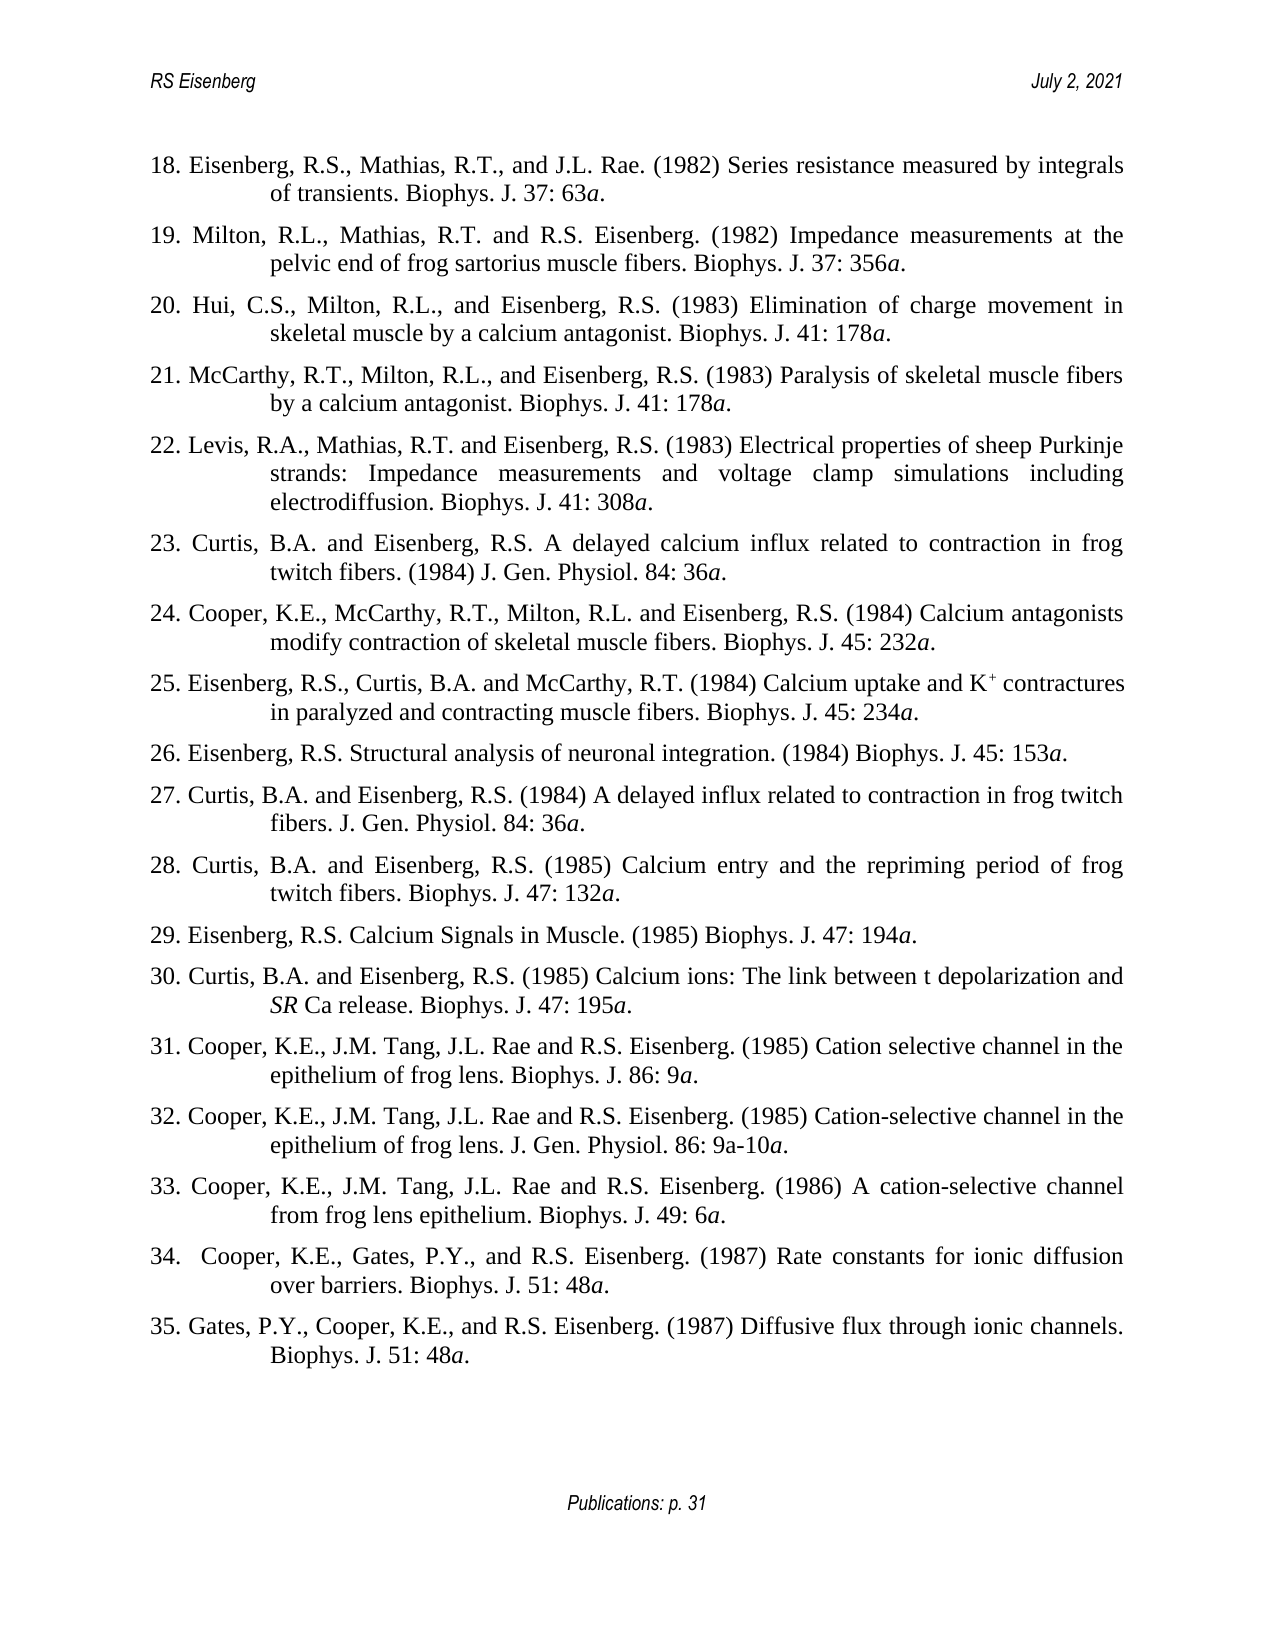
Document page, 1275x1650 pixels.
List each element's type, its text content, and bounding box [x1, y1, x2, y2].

text 21. McCarthy, R.T., Milton, R.L., and Eisenberg, R.S. (1983) Paralysis of skeletal muscle fibers by a calcium antagonist. Biophys. J. 41: 178a. [150, 360, 1125, 417]
text 20. Hui, C.S., Milton, R.L., and Eisenberg, R.S. (1983) Elimination of charge movement in skeletal muscle by a calcium antagonist. Biophys. J. 41: 178a. [150, 290, 1125, 347]
text 23. Curtis, B.A. and Eisenberg, R.S. A delayed calcium influx related to contraction in frog twitch fibers. (1984) J. Gen. Physiol. 84: 36a. [150, 528, 1125, 586]
text 27. Curtis, B.A. and Eisenberg, R.S. (1984) A delayed influx related to contraction in frog twitch fibers. J. Gen. Physiol. 84: 36a. [150, 780, 1125, 837]
text 28. Curtis, B.A. and Eisenberg, R.S. (1985) Calcium entry and the repriming period of frog twitch fibers. Biophys. J. 47: 132a. [150, 850, 1125, 907]
text 24. Cooper, K.E., McCarthy, R.T., Milton, R.L. and Eisenberg, R.S. (1984) Calcium antagonists modify contraction of skeletal muscle fibers. Biophys. J. 45: 232a. [150, 598, 1125, 656]
text 35. Gates, P.Y., Cooper, K.E., and R.S. Eisenberg. (1987) Diffusive flux through ionic channels. Biophys. J. 51: 48a. [150, 1311, 1125, 1368]
text 29. Eisenberg, R.S. Calcium Signals in Muscle. (1985) Biophys. J. 47: 194a. [150, 920, 1125, 948]
text 34. Cooper, K.E., Gates, P.Y., and R.S. Eisenberg. (1987) Rate constants for ionic diffusion over barriers. Biophys. J. 51: 48a. [150, 1241, 1125, 1298]
text 25. Eisenberg, R.S., Curtis, B.A. and McCarthy, R.T. (1984) Calcium uptake and K+ contractures in paralyzed and contracting muscle fibers. Biophys. J. 45: 234a. [150, 668, 1125, 726]
text 30. Curtis, B.A. and Eisenberg, R.S. (1985) Calcium ions: The link between t depolarization and SR Ca release. Biophys. J. 47: 195a. [150, 961, 1125, 1018]
text 18. Eisenberg, R.S., Mathias, R.T., and J.L. Rae. (1982) Series resistance measured by integrals of transients. Biophys. J. 37: 63a. [150, 150, 1125, 207]
text 32. Cooper, K.E., J.M. Tang, J.L. Rae and R.S. Eisenberg. (1985) Cation-selective channel in the epithelium of frog lens. J. Gen. Physiol. 86: 9a-10a. [150, 1101, 1125, 1158]
text 19. Milton, R.L., Mathias, R.T. and R.S. Eisenberg. (1982) Impedance measurements at the pelvic end of frog sartorius muscle fibers. Biophys. J. 37: 356a. [150, 220, 1125, 277]
text 31. Cooper, K.E., J.M. Tang, J.L. Rae and R.S. Eisenberg. (1985) Cation selective channel in the epithelium of frog lens. Biophys. J. 86: 9a. [150, 1031, 1125, 1088]
text 26. Eisenberg, R.S. Structural analysis of neuronal integration. (1984) Biophys. J. 45: 153a. [150, 738, 1125, 767]
text 22. Levis, R.A., Mathias, R.T. and Eisenberg, R.S. (1983) Electrical properties of sheep Purkinje strands: Impedance measurements and voltage clamp simulations including electrodiffusion. Biophys. J. 41: 308a. [150, 430, 1125, 516]
text 33. Cooper, K.E., J.M. Tang, J.L. Rae and R.S. Eisenberg. (1986) A cation-selective channel from frog lens epithelium. Biophys. J. 49: 6a. [150, 1171, 1125, 1228]
